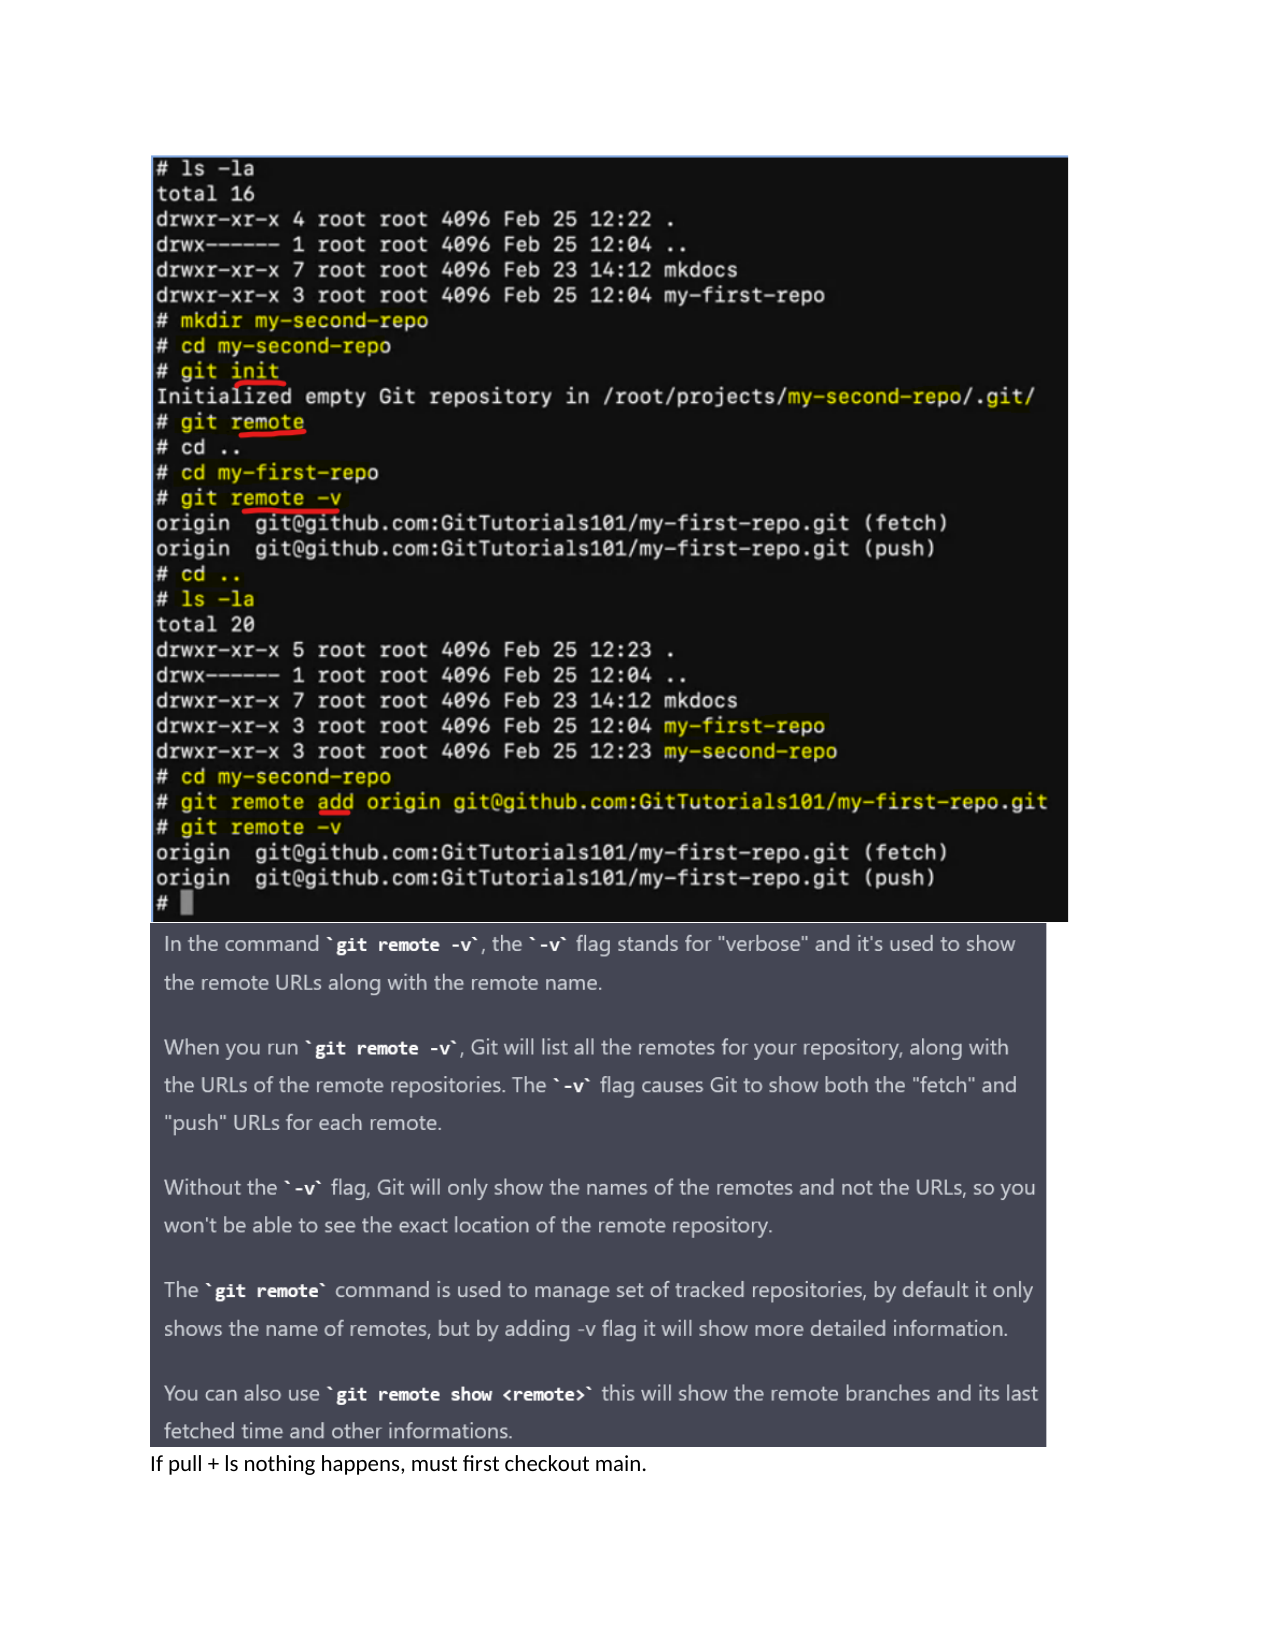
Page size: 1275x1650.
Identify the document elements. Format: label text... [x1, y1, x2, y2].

text If pull + ls nothing happens, must first checkout main. [150, 1449, 1125, 1477]
picture [150, 923, 1047, 1447]
picture [150, 150, 1069, 922]
